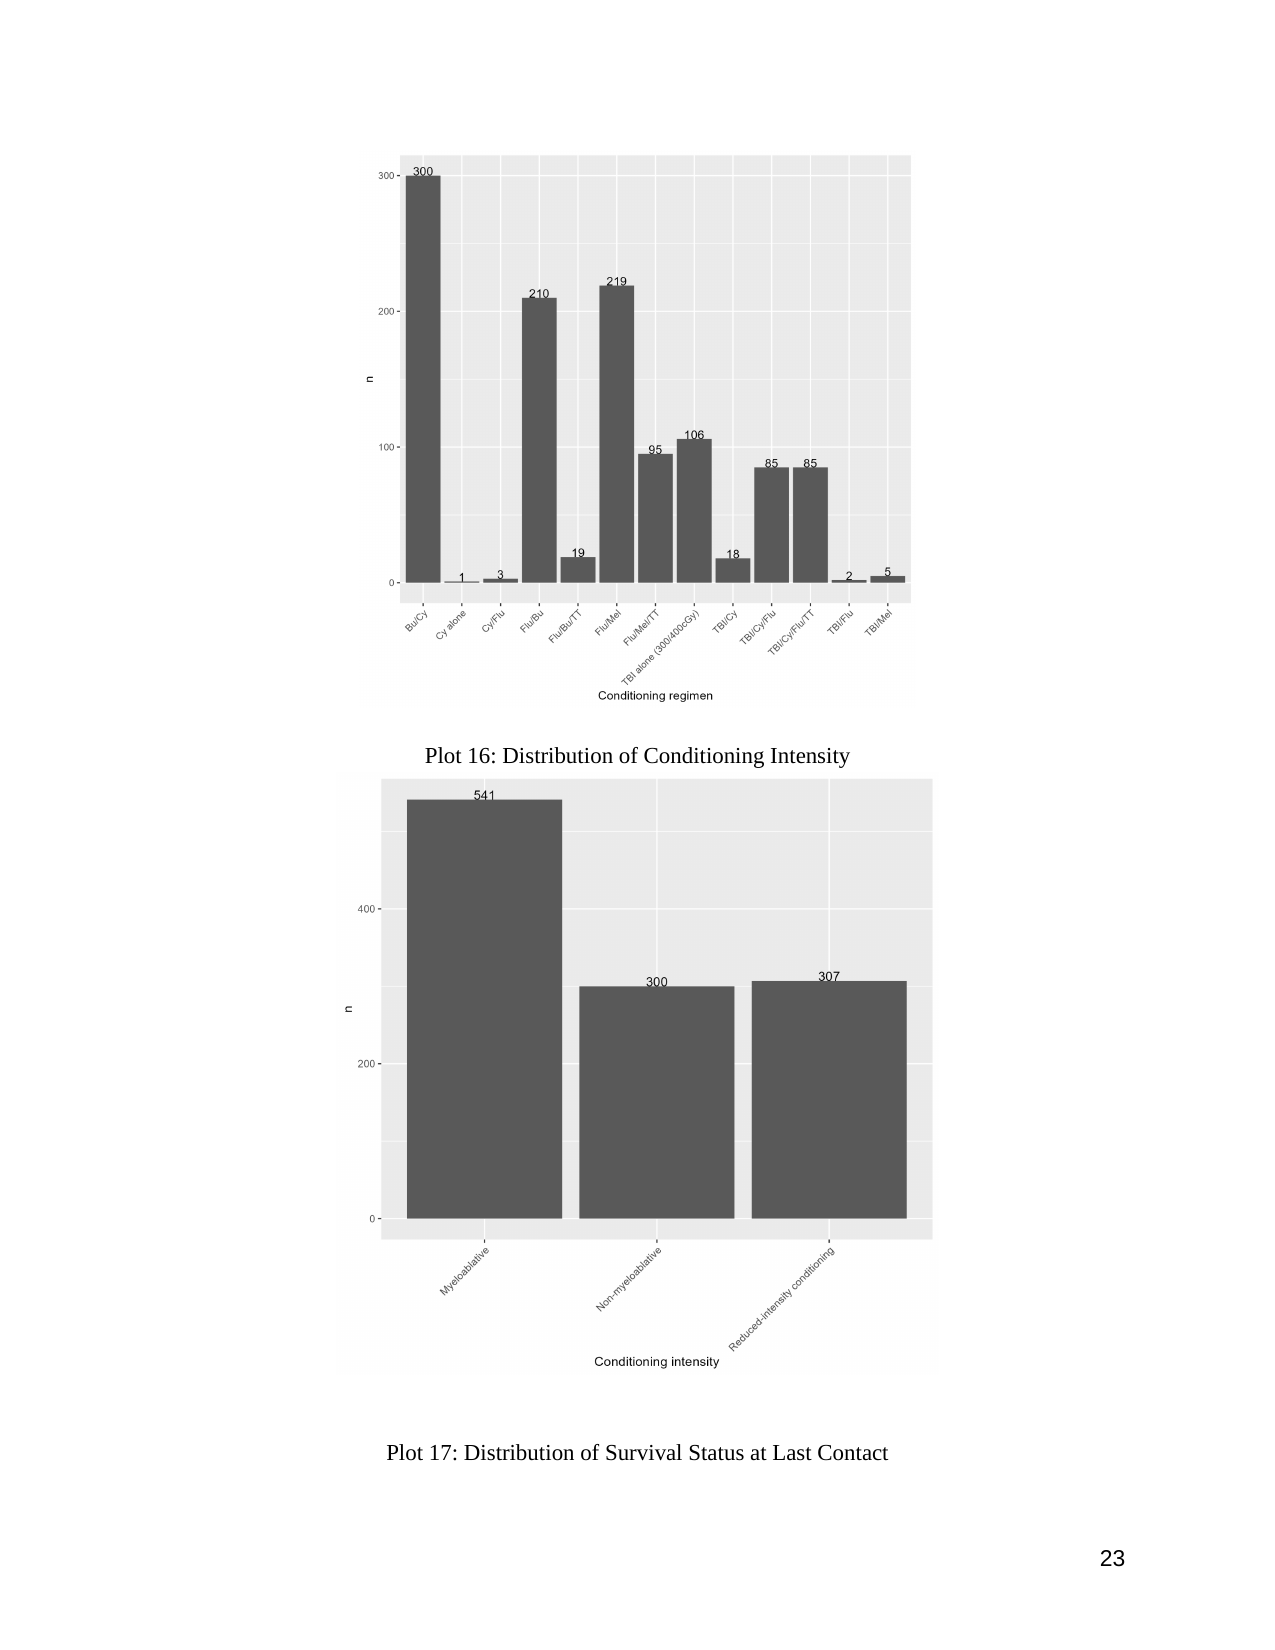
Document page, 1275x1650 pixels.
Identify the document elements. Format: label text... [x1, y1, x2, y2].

text Plot 17: Distribution of Survival Status at Last Contact [150, 1439, 1125, 1465]
picture [336, 772, 939, 1375]
picture [358, 150, 917, 708]
text Plot 16: Distribution of Conditioning Intensity [150, 742, 1125, 768]
